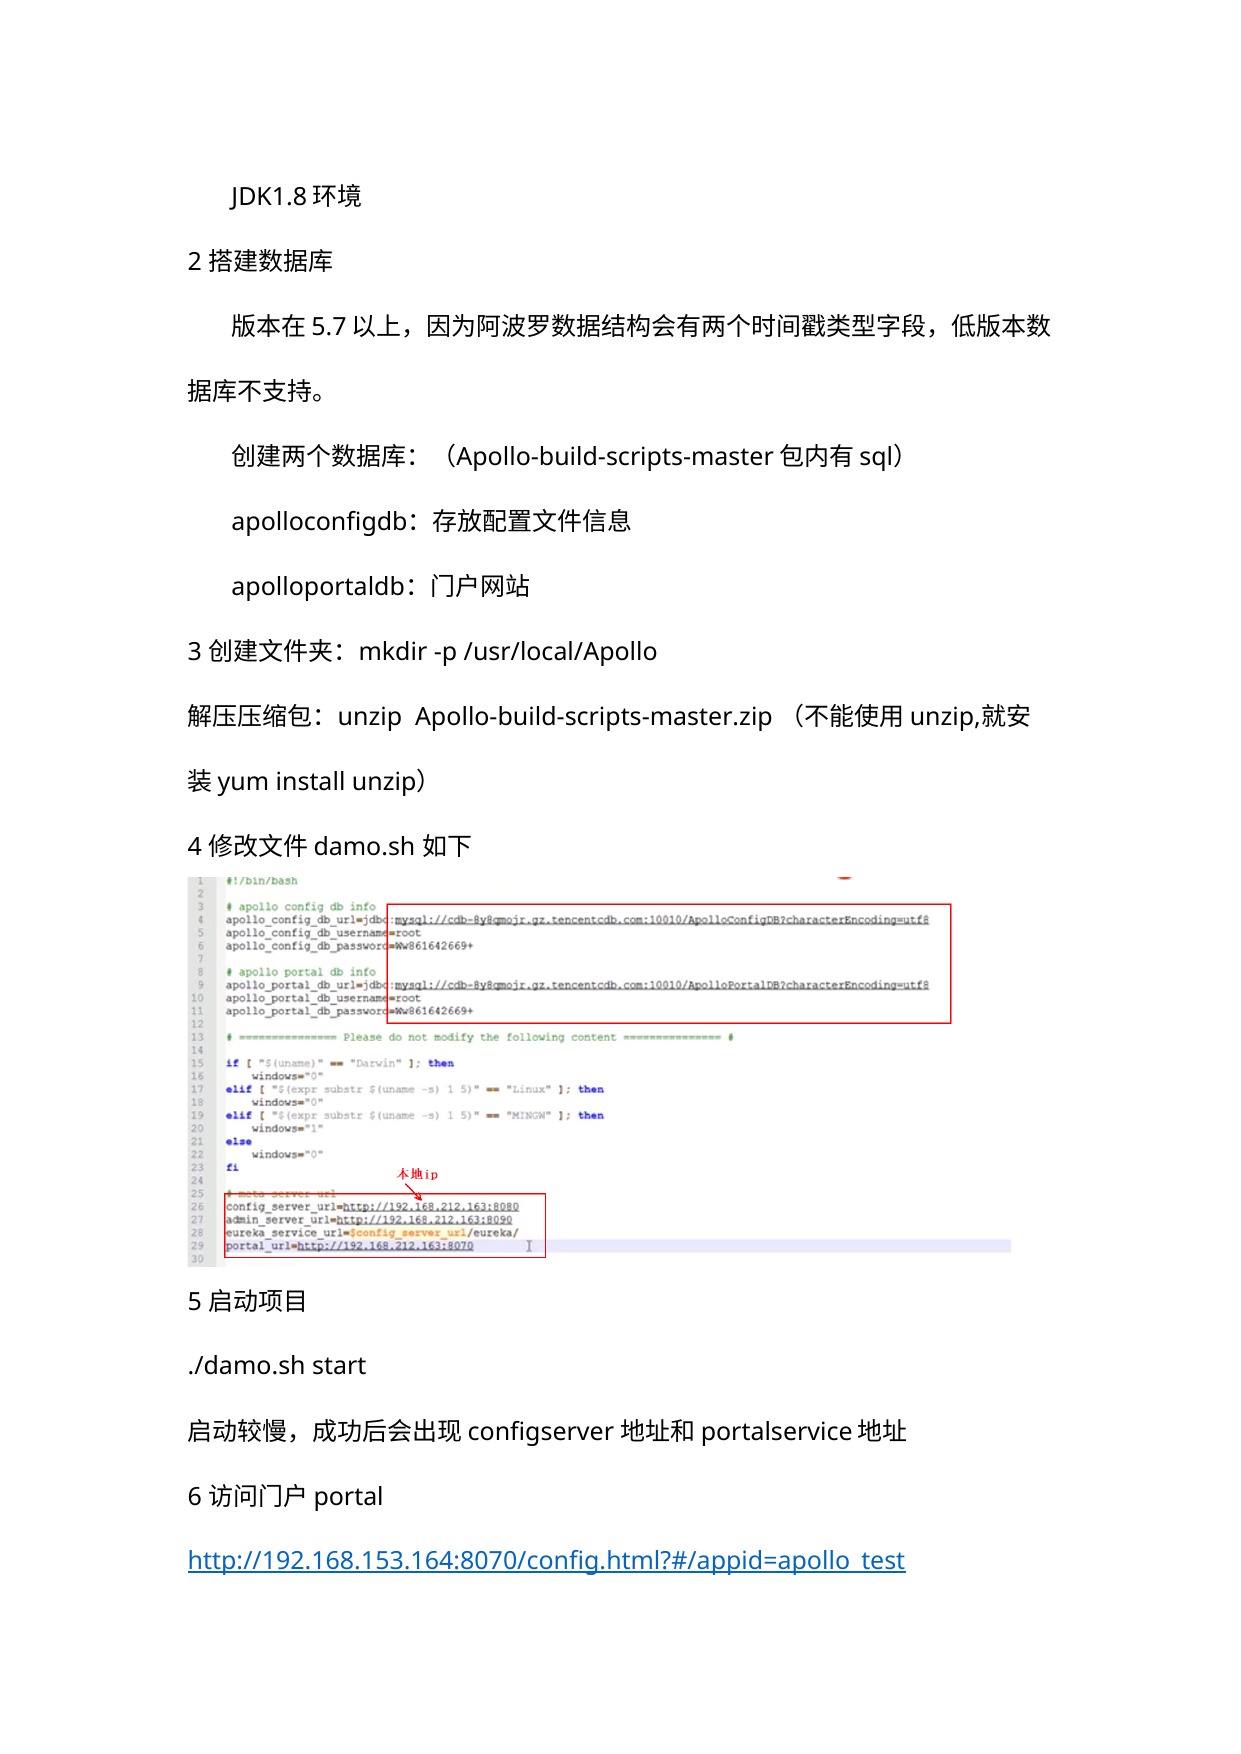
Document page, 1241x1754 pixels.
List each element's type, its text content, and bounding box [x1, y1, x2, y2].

text 2 搭建数据库 [187, 227, 1053, 292]
text 4 修改文件damo.sh 如下 [187, 812, 1053, 877]
text JDK1.8环境 [187, 162, 1053, 227]
picture [187, 877, 1012, 1267]
text http://192.168.153.164:8070/config.html?#/appid=apollo_test [187, 1527, 1053, 1592]
text 解压压缩包：unzip Apollo-build-scripts-master.zip （不能使用unzip,就安装yum install unzip） [187, 682, 1053, 812]
text 启动较慢，成功后会出现configserver 地址和portalservice地址 [187, 1397, 1053, 1462]
text 5 启动项目 [187, 1267, 1053, 1332]
text apolloconfigdb：存放配置文件信息 [187, 487, 1053, 552]
text ./damo.sh start [187, 1332, 1053, 1397]
text 版本在5.7以上，因为阿波罗数据结构会有两个时间戳类型字段，低版本数据库不支持。 [187, 292, 1053, 422]
text 3 创建文件夹：mkdir -p /usr/local/Apollo [187, 617, 1053, 682]
text apolloportaldb：门户网站 [187, 552, 1053, 617]
text 创建两个数据库：（Apollo-build-scripts-master包内有sql） [187, 422, 1053, 487]
text 6 访问门户portal [187, 1462, 1053, 1527]
